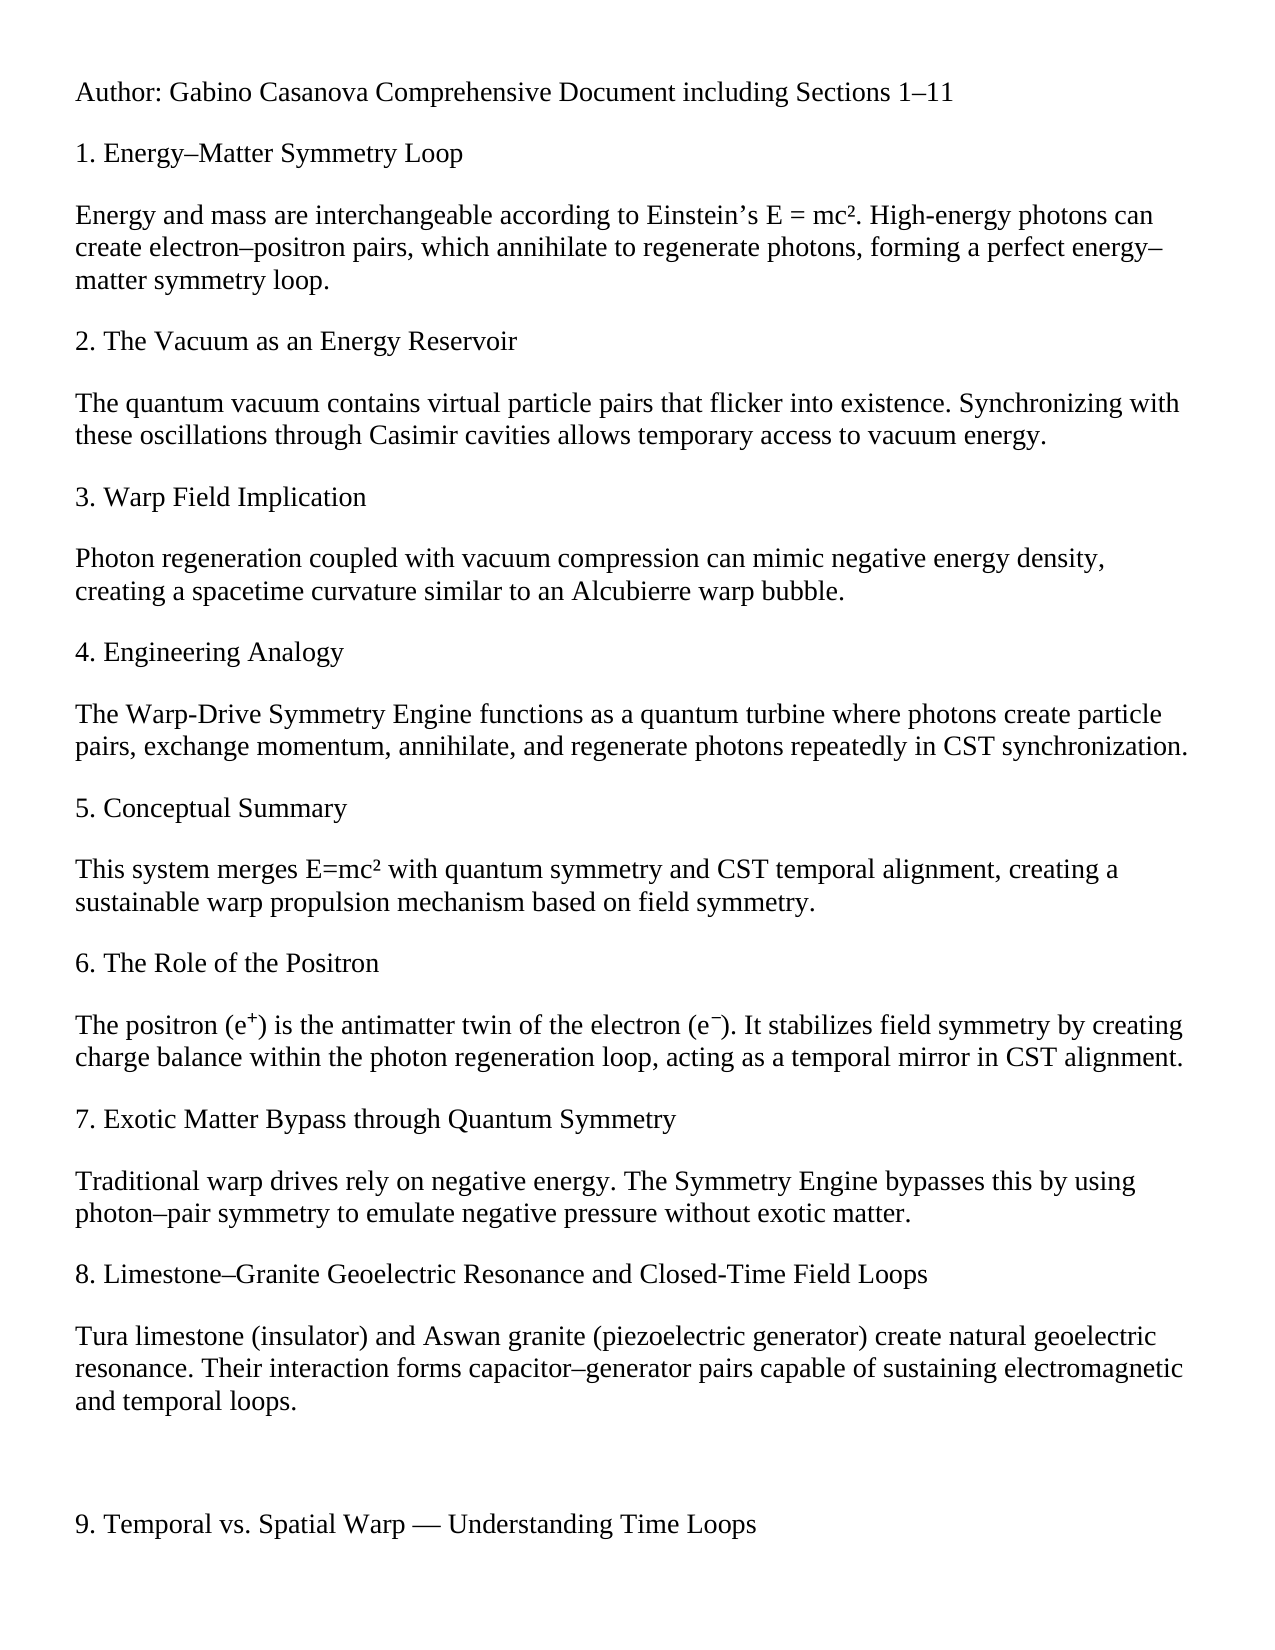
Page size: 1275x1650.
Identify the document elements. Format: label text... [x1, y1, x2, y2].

text Author: Gabino Casanova Comprehensive Document including Sections 1–11 [75, 75, 1200, 107]
text Energy and mass are interchangeable according to Einstein’s E = mc². High-energy photons can create electron–positron pairs, which annihilate to regenerate photons, forming a perfect energy–matter symmetry loop. [75, 198, 1200, 295]
text This system merges E=mc² with quantum symmetry and CST temporal alignment, creating a sustainable warp propulsion mechanism based on field symmetry. [75, 853, 1200, 917]
text The quantum vacuum contains virtual particle pairs that flicker into existence. Synchronizing with these oscillations through Casimir cavities allows temporary access to vacuum energy. [75, 386, 1200, 451]
text 2. The Vacuum as an Energy Reservoir [75, 324, 1200, 357]
text 4. Engineering Analogy [75, 636, 1200, 668]
text 6. The Role of the Positron [75, 947, 1200, 979]
text 7. Exotic Matter Bypass through Quantum Symmetry [75, 1102, 1200, 1134]
text 9. Temporal vs. Spatial Warp — Understanding Time Loops [75, 1507, 1200, 1539]
text Photon regeneration coupled with vacuum compression can mimic negative energy density, creating a spacetime curvature similar to an Alcubierre warp bubble. [75, 542, 1200, 606]
text 8. Limestone–Granite Geoelectric Resonance and Closed-Time Field Loops [75, 1258, 1200, 1290]
text Tura limestone (insulator) and Aswan granite (piezoelectric generator) create natural geoelectric resonance. Their interaction forms capacitor–generator pairs capable of sustaining electromagnetic and temporal loops. [75, 1319, 1200, 1416]
text The Warp-Drive Symmetry Engine functions as a quantum turbine where photons create particle pairs, exchange momentum, annihilate, and regenerate photons repeatedly in CST synchronization. [75, 697, 1200, 762]
text Traditional warp drives rely on negative energy. The Symmetry Engine bypasses this by using photon–pair symmetry to emulate negative pressure without exotic matter. [75, 1164, 1200, 1228]
text The positron (e⁺) is the antimatter twin of the electron (e⁻). It stabilizes field symmetry by creating charge balance within the photon regeneration loop, acting as a temporal mirror in CST alignment. [75, 1008, 1200, 1073]
text 5. Conceptual Summary [75, 791, 1200, 823]
text 3. Warp Field Implication [75, 480, 1200, 512]
text 1. Energy–Matter Symmetry Loop [75, 137, 1200, 169]
